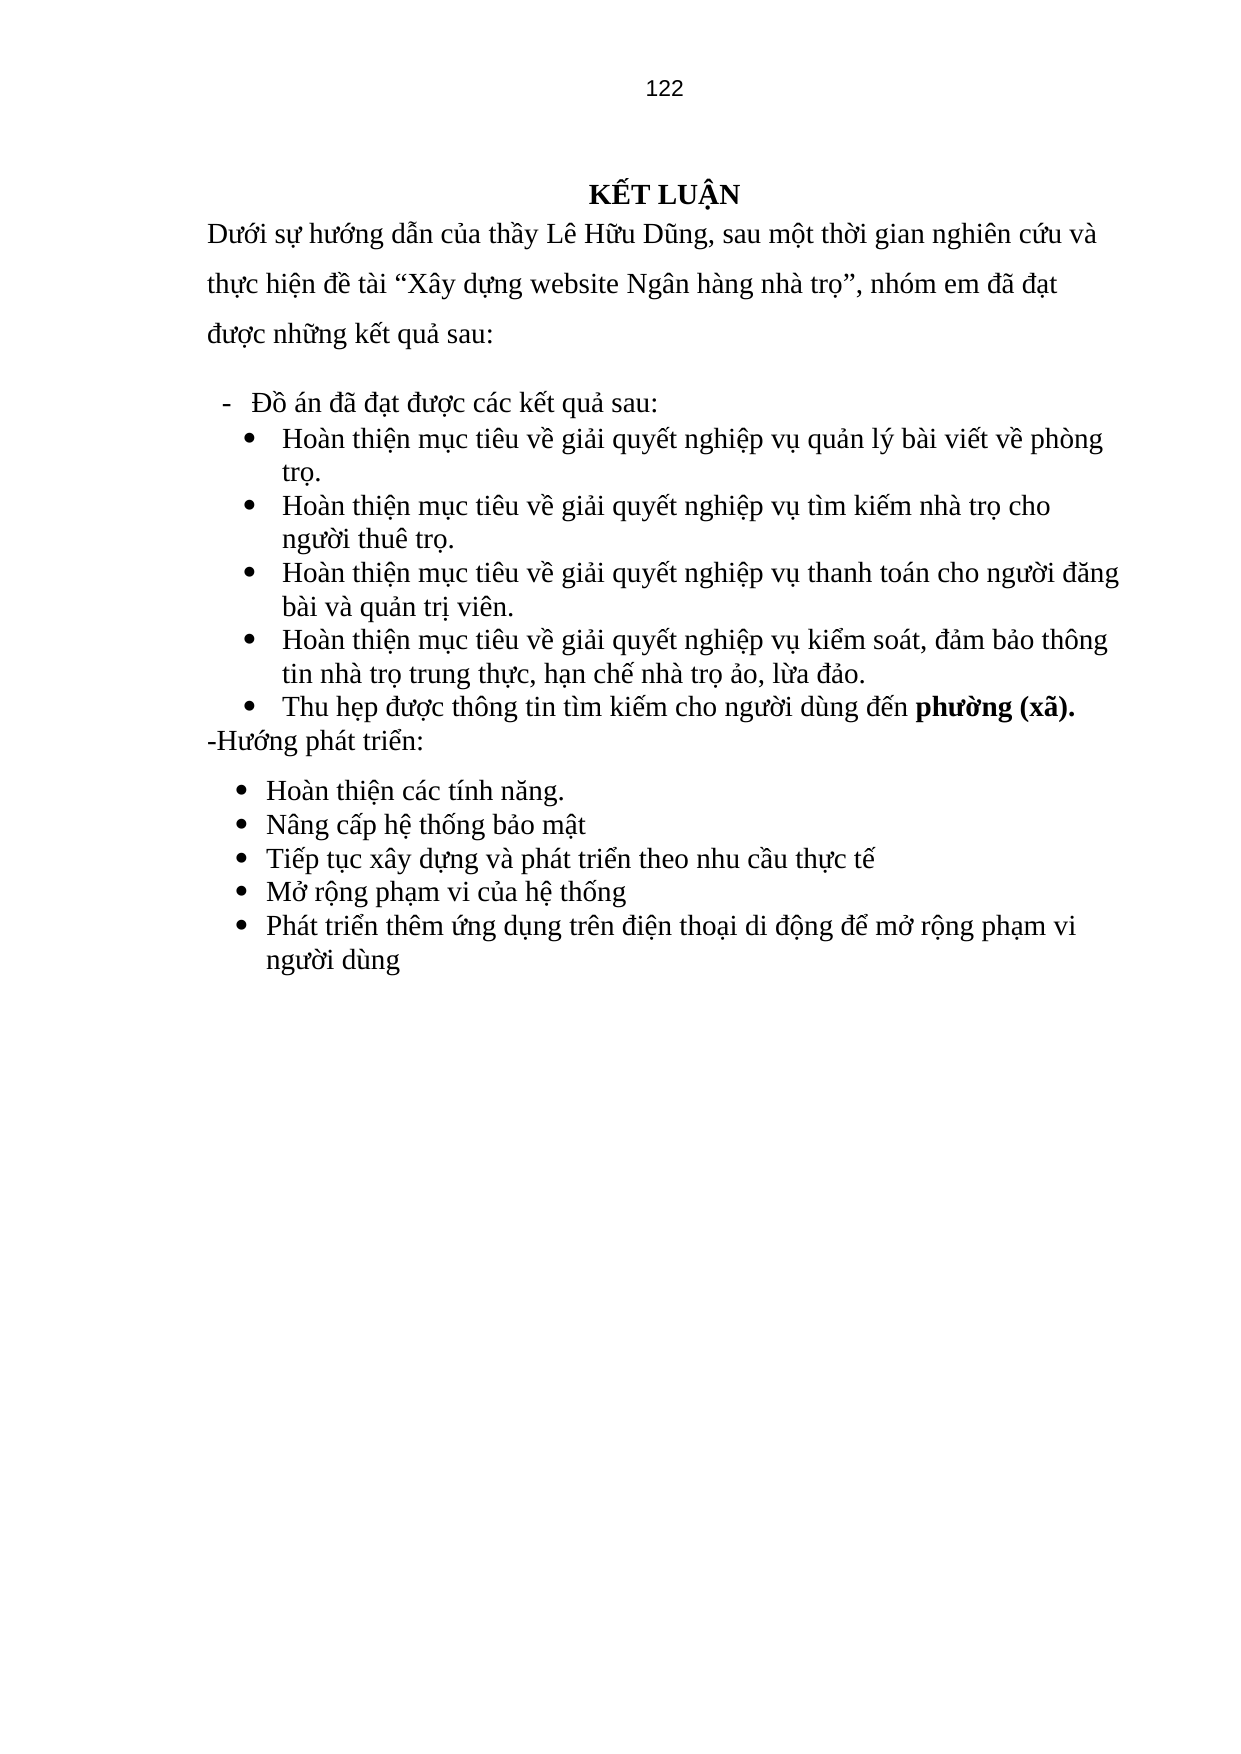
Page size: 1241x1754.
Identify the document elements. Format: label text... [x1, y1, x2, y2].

list Hoàn thiện mục tiêu về giải quyết nghiệp vụ quản lý bài viết về phòng trọ. [244, 421, 1122, 488]
list Nâng cấp hệ thống bảo mật [236, 807, 1122, 841]
list Hoàn thiện mục tiêu về giải quyết nghiệp vụ kiểm soát, đảm bảo thông tin nhà trọ trung thực, hạn chế nhà trọ ảo, lừa đảo. [244, 622, 1122, 689]
list Hoàn thiện mục tiêu về giải quyết nghiệp vụ thanh toán cho người đăng bài và quản trị viên. [244, 555, 1122, 622]
list Phát triển thêm ứng dụng trên điện thoại di động để mở rộng phạm vi người dùng [236, 908, 1122, 975]
list Mở rộng phạm vi của hệ thống [236, 874, 1122, 908]
list Thu hẹp được thông tin tìm kiếm cho người dùng đến phường (xã). [244, 689, 1122, 723]
text Dưới sự hướng dẫn của thầy Lê Hữu Dũng, sau một thời gian nghiên cứu và thực hiện đề tài “Xây dựng website Ngân hàng nhà trọ”, nhóm em đã đạt được những kết quả sau: [207, 216, 1122, 350]
text KẾT LUẬN [207, 177, 1122, 211]
list Đồ án đã đạt được các kết quả sau: [222, 379, 1122, 421]
list Tiếp tục xây dựng và phát triển theo nhu cầu thực tế [236, 841, 1122, 874]
text -Hướng phát triển: [207, 723, 1122, 757]
list Hoàn thiện mục tiêu về giải quyết nghiệp vụ tìm kiếm nhà trọ cho người thuê trọ. [244, 488, 1122, 555]
list Hoàn thiện các tính năng. [236, 773, 1122, 807]
